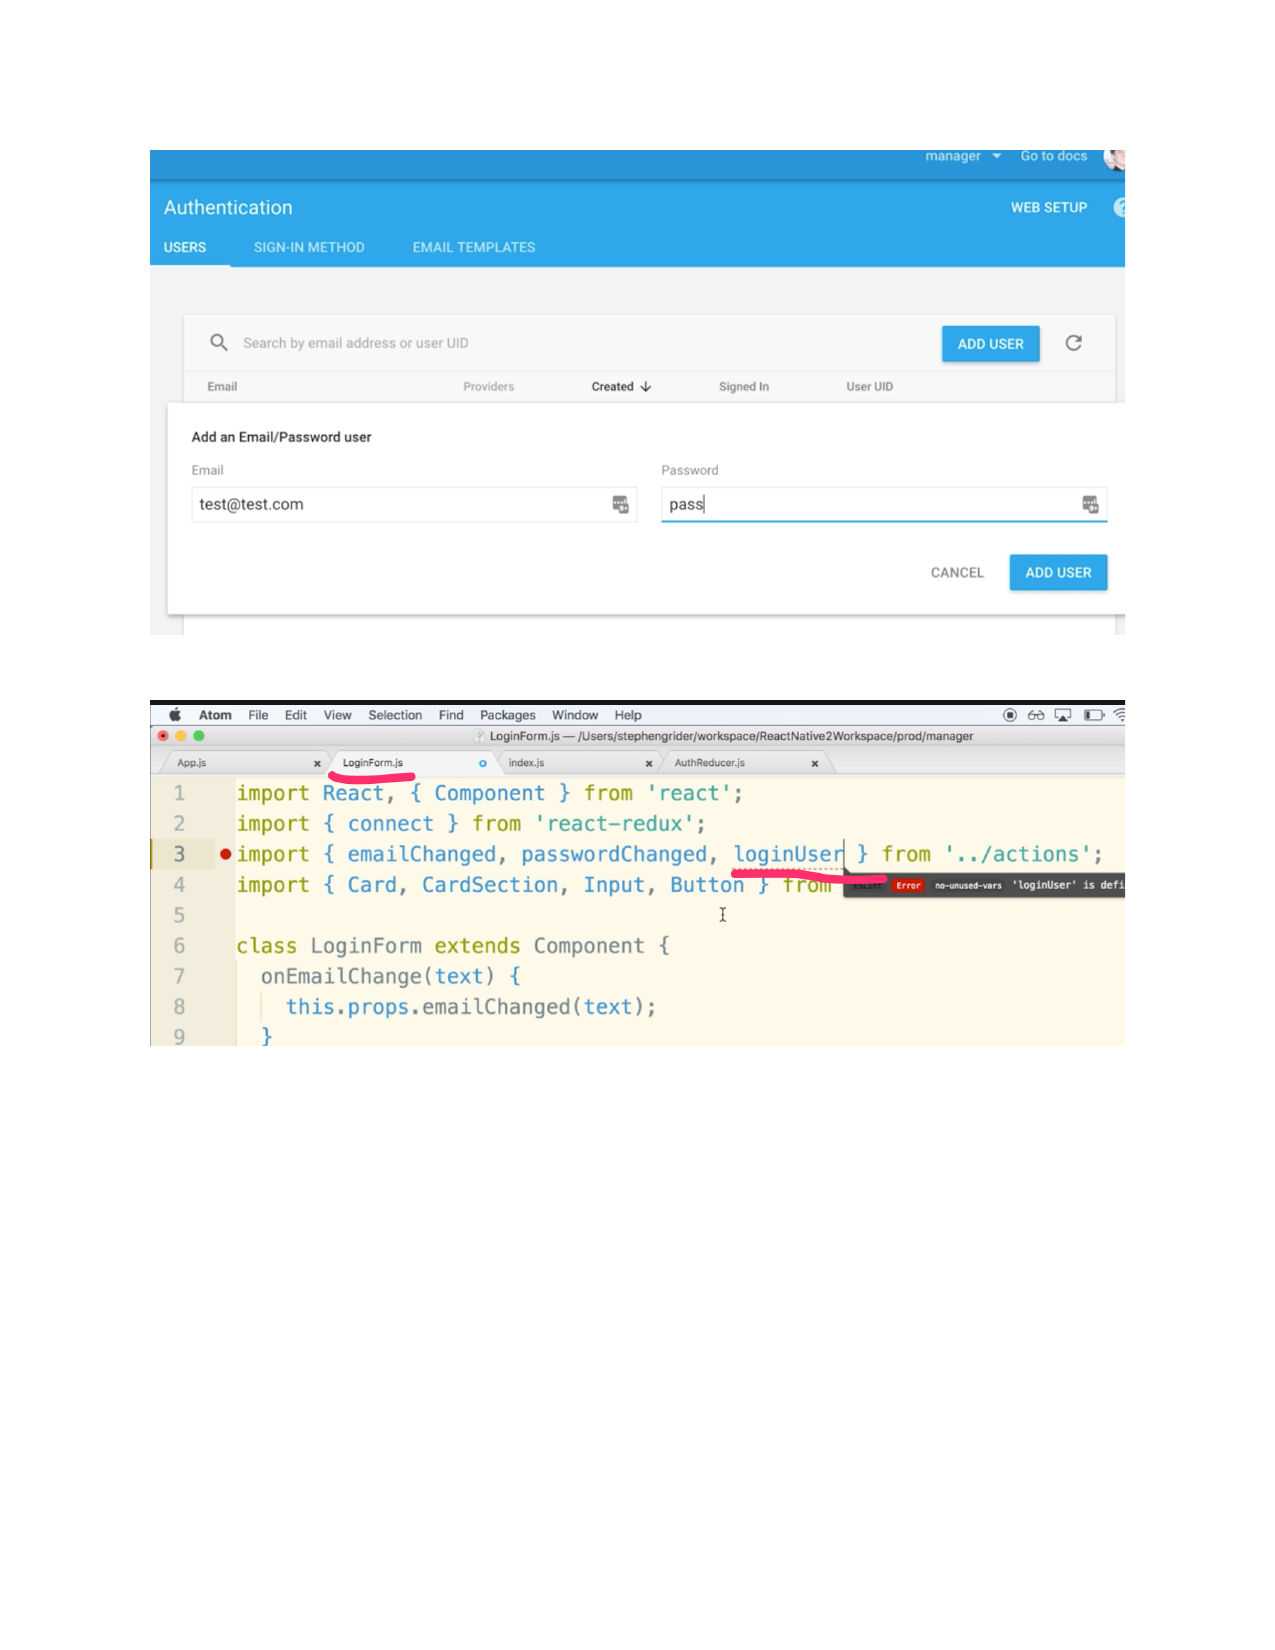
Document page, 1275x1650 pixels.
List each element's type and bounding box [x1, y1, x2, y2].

picture [150, 150, 1125, 635]
picture [150, 700, 1125, 1046]
